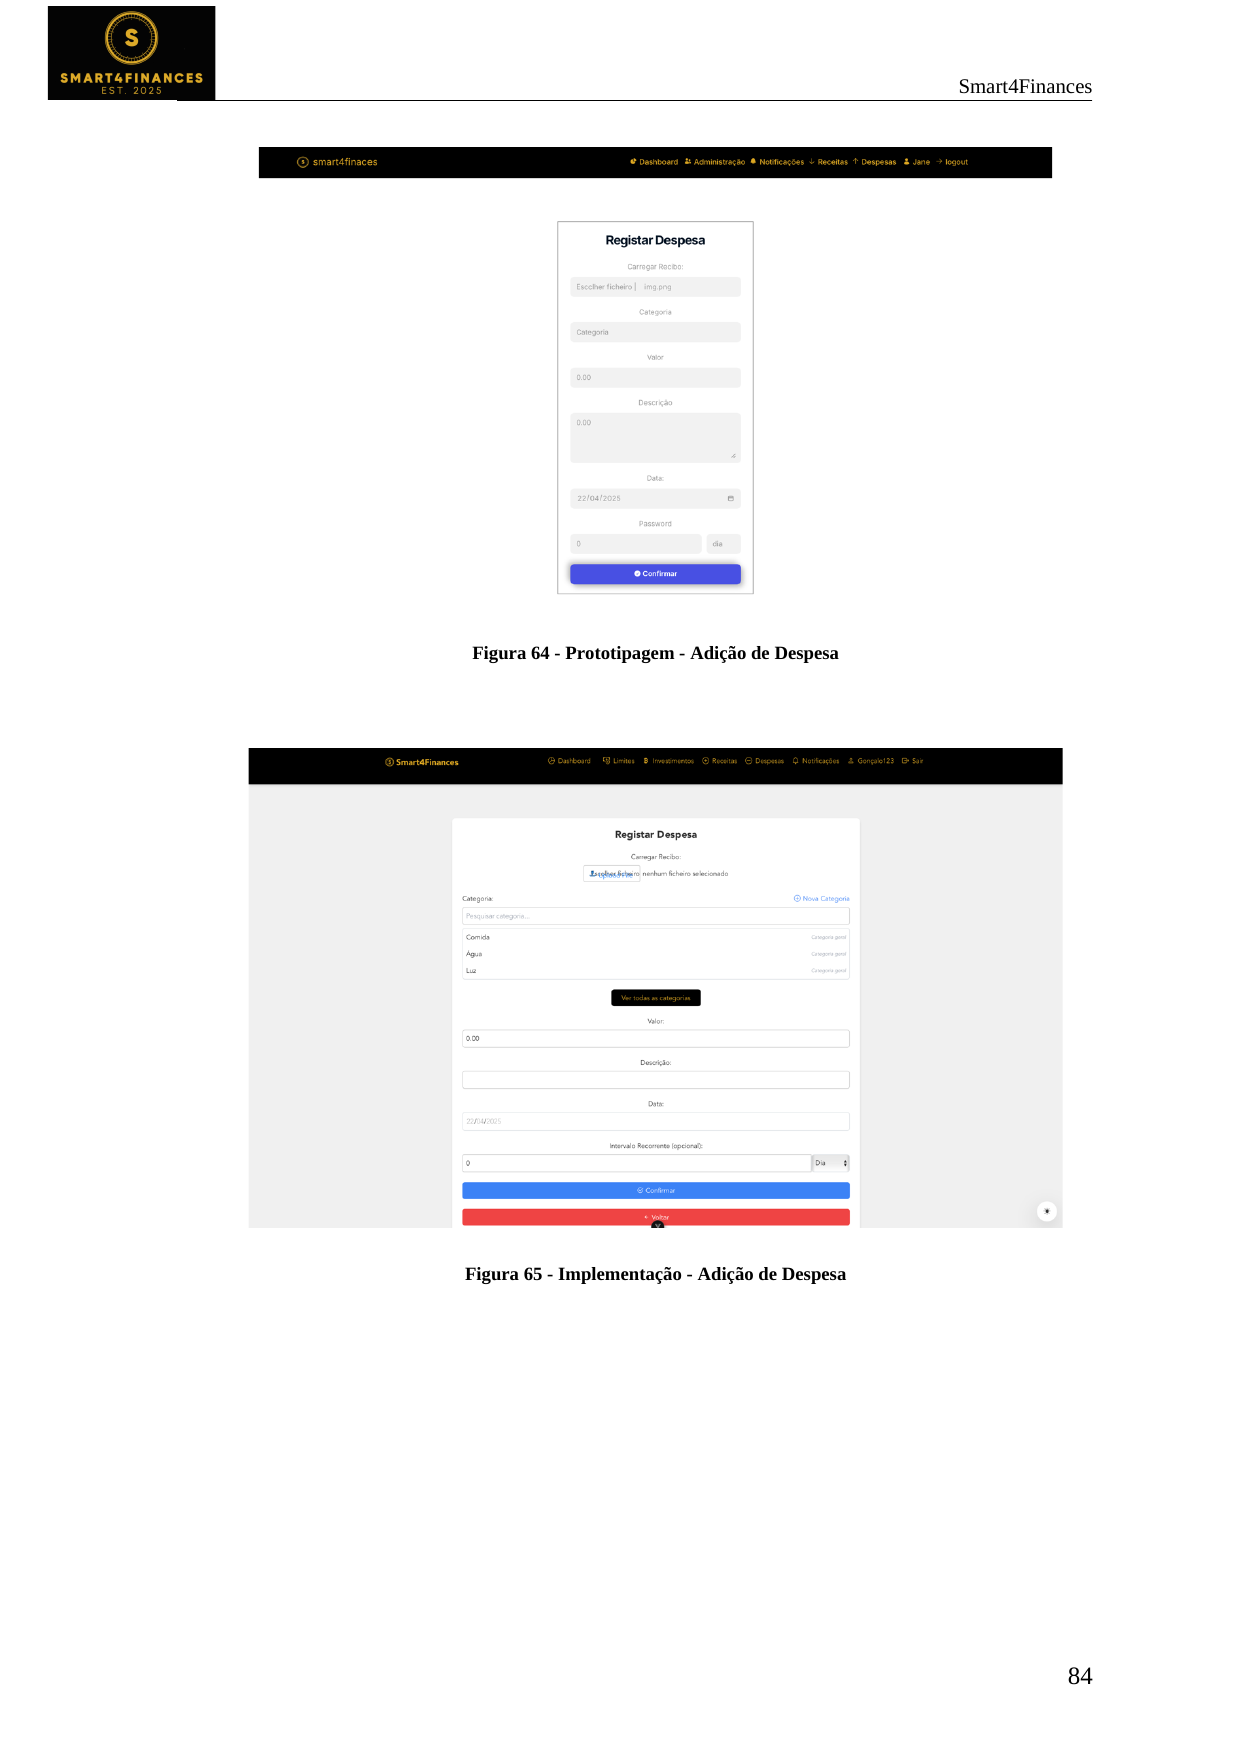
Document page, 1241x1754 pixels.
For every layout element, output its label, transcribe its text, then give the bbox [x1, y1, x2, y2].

picture [248, 748, 1063, 1228]
text Figura 65 - Implementação - Adição de Despesa [177, 1263, 1092, 1284]
text Figura 64 - Prototipagem - Adição de Despesa [177, 642, 1092, 663]
picture [258, 147, 1053, 621]
picture [47, 6, 216, 100]
